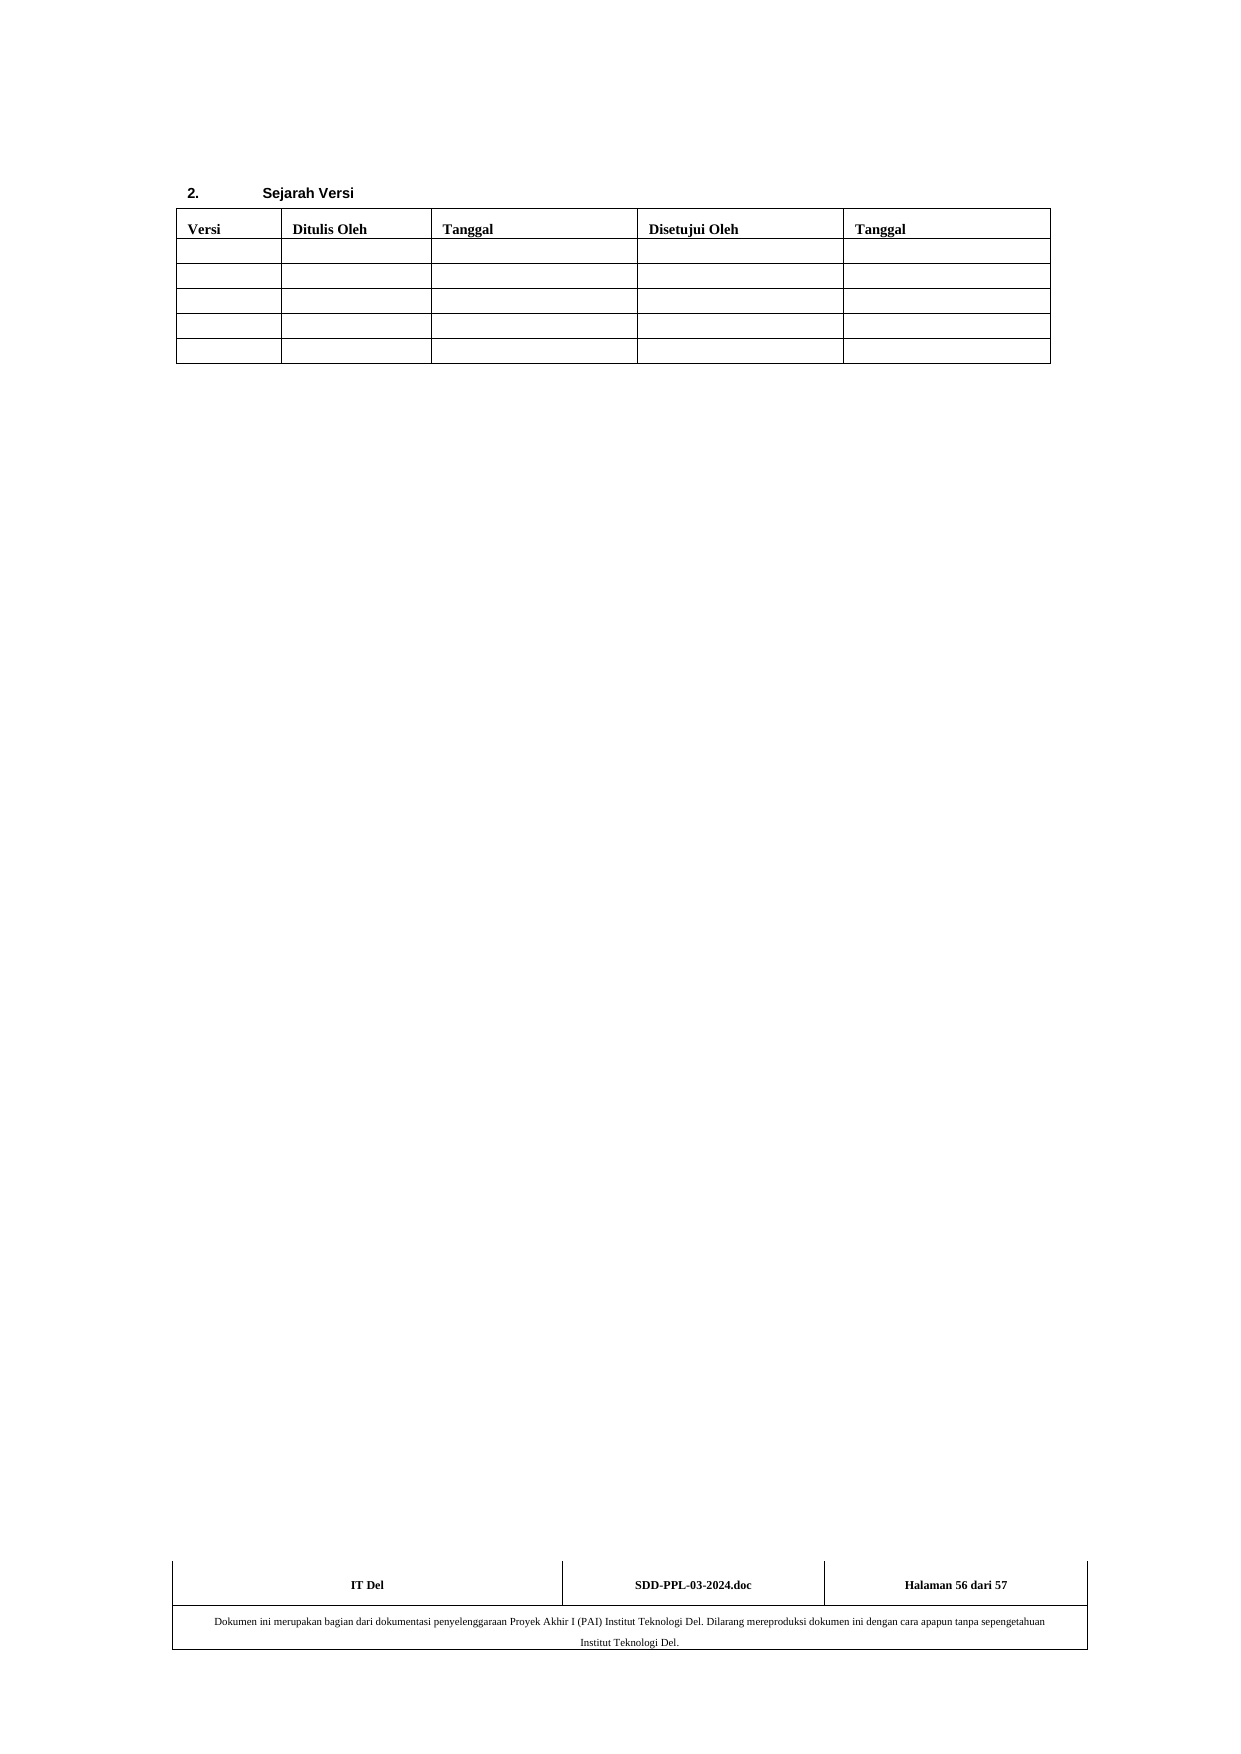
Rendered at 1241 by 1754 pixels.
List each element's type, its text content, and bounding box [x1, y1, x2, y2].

table_cell [177, 339, 281, 363]
table_header Tanggal [844, 209, 1050, 238]
table_cell [177, 314, 281, 338]
table_cell [177, 264, 281, 288]
table_cell [844, 239, 1050, 263]
subtitle Sejarah Versi [187, 173, 1092, 201]
table_cell [432, 264, 637, 288]
table_cell [638, 239, 843, 263]
table_header Ditulis Oleh [282, 209, 431, 238]
table_cell [282, 314, 431, 338]
table_cell [844, 264, 1050, 288]
table_cell [432, 339, 637, 363]
table_cell [844, 314, 1050, 338]
table_cell [432, 314, 637, 338]
table_cell [177, 289, 281, 313]
table_cell [282, 264, 431, 288]
table_cell [844, 289, 1050, 313]
table_cell [282, 289, 431, 313]
table_cell [638, 339, 843, 363]
table_cell [432, 239, 637, 263]
table_cell [638, 289, 843, 313]
table_cell [638, 314, 843, 338]
table_cell [432, 289, 637, 313]
table_header Disetujui Oleh [638, 209, 843, 238]
table_header Versi [177, 209, 281, 238]
table_cell [638, 264, 843, 288]
table_cell [844, 339, 1050, 363]
table_cell [177, 239, 281, 263]
table_header Tanggal [432, 209, 637, 238]
table_cell [282, 339, 431, 363]
table_cell [282, 239, 431, 263]
